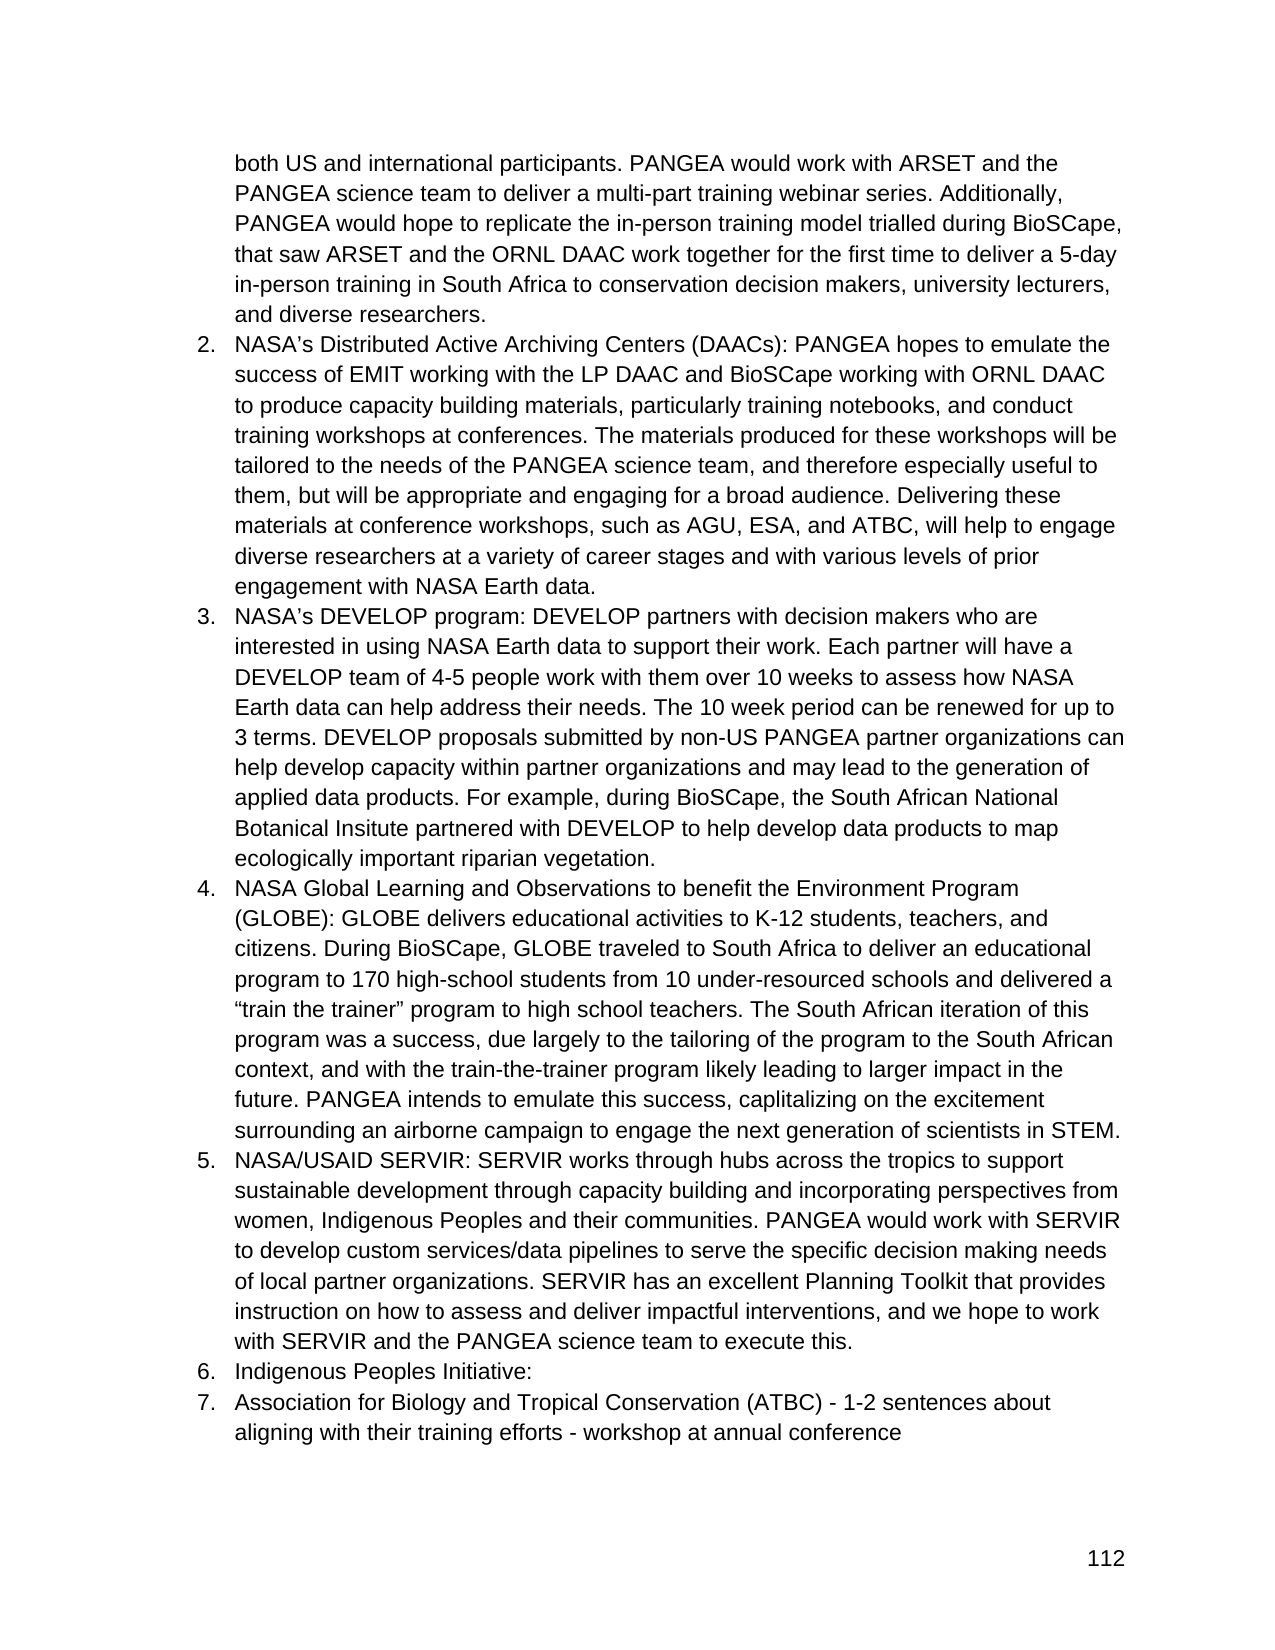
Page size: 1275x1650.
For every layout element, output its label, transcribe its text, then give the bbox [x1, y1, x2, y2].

list NASA Global Learning and Observations to benefit the Environment Program (GLOBE): GLOBE delivers educational activities to K-12 students, teachers, and citizens. During BioSCape, GLOBE traveled to South Africa to deliver an educational program to 170 high-school students from 10 under-resourced schools and delivered a “train the trainer” program to high school teachers. The South African iteration of this program was a success, due largely to the tailoring of the program to the South African context, and with the train-the-trainer program likely leading to larger impact in the future. PANGEA intends to emulate this success, caplitalizing on the excitement surrounding an airborne campaign to engage the next generation of scientists in STEM. [197, 875, 1125, 1143]
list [197, 150, 1125, 327]
list NASA/USAID SERVIR: SERVIR works through hubs across the tropics to support sustainable development through capacity building and incorporating perspectives from women, Indigenous Peoples and their communities. PANGEA would work with SERVIR to develop custom services/data pipelines to serve the specific decision making needs of local partner organizations. SERVIR has an excellent Planning Toolkit that provides instruction on how to assess and deliver impactful interventions, and we hope to work with SERVIR and the PANGEA science team to execute this. [197, 1147, 1125, 1354]
list Indigenous Peoples Initiative: [197, 1358, 1125, 1385]
list NASA’s Distributed Active Archiving Centers (DAACs): PANGEA hopes to emulate the success of EMIT working with the LP DAAC and BioSCape working with ORNL DAAC to produce capacity building materials, particularly training notebooks, and conduct training workshops at conferences. The materials produced for these workshops will be tailored to the needs of the PANGEA science team, and therefore especially useful to them, but will be appropriate and engaging for a broad audience. Delivering these materials at conference workshops, such as AGU, ESA, and ATBC, will help to engage diverse researchers at a variety of career stages and with various levels of prior engagement with NASA Earth data. [197, 331, 1125, 599]
list Association for Biology and Tropical Conservation (ATBC) - 1-2 sentences about aligning with their training efforts - workshop at annual conference [197, 1388, 1125, 1445]
list NASA’s DEVELOP program: DEVELOP partners with decision makers who are interested in using NASA Earth data to support their work. Each partner will have a DEVELOP team of 4-5 people work with them over 10 weeks to assess how NASA Earth data can help address their needs. The 10 week period can be renewed for up to 3 terms. DEVELOP proposals submitted by non-US PANGEA partner organizations can help develop capacity within partner organizations and may lead to the generation of applied data products. For example, during BioSCape, the South African National Botanical Insitute partnered with DEVELOP to help develop data products to map ecologically important riparian vegetation. [197, 603, 1125, 871]
